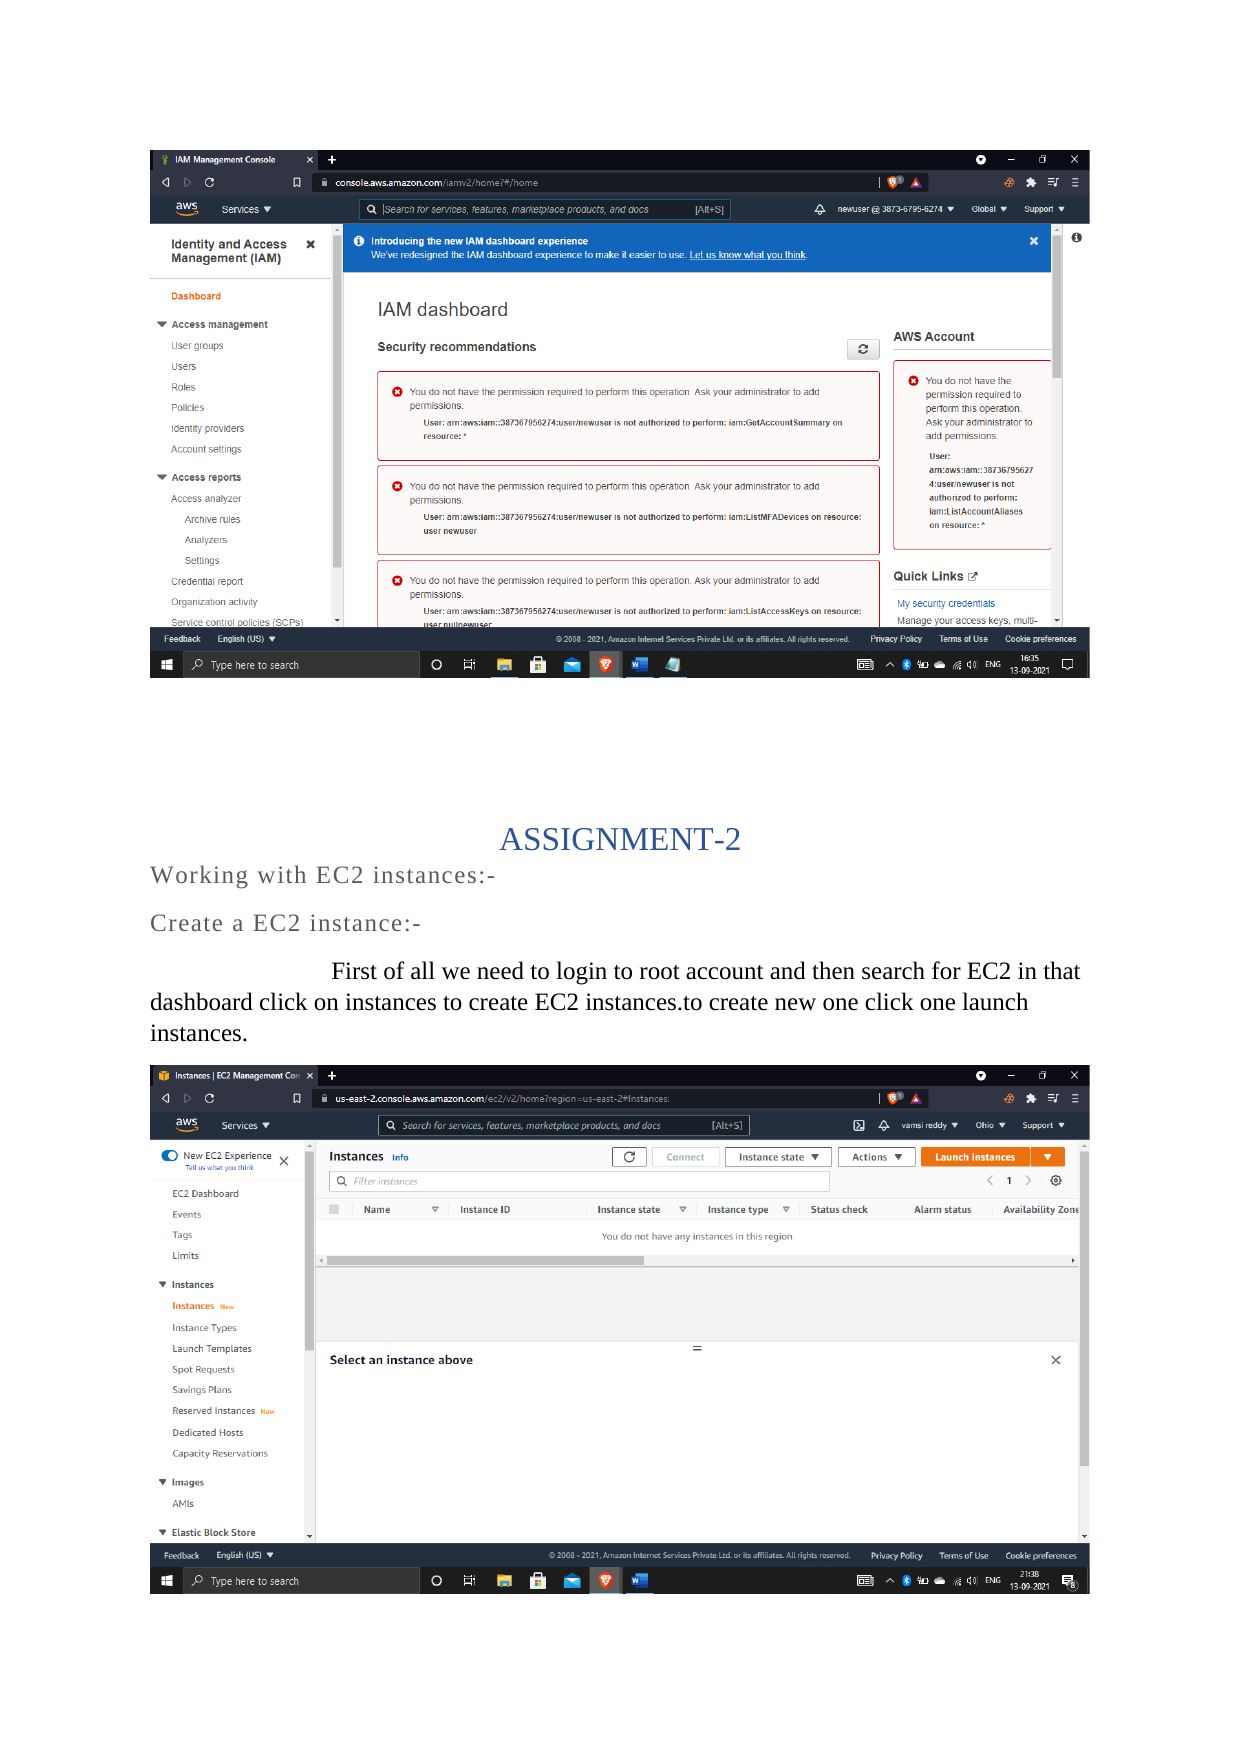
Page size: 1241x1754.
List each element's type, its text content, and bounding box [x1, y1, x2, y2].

picture [150, 150, 1090, 678]
text First of all we need to login to root account and then search for EC2 in that dashboard click on instances to create EC2 instances.to create new one click one launch instances. [150, 956, 1090, 1047]
subtitle Working with EC2 instances:- [150, 860, 1090, 889]
subtitle Create a EC2 instance:- [150, 908, 1090, 937]
subtitle ASSIGNMENT-2 [150, 819, 1090, 857]
picture [150, 1065, 1090, 1594]
